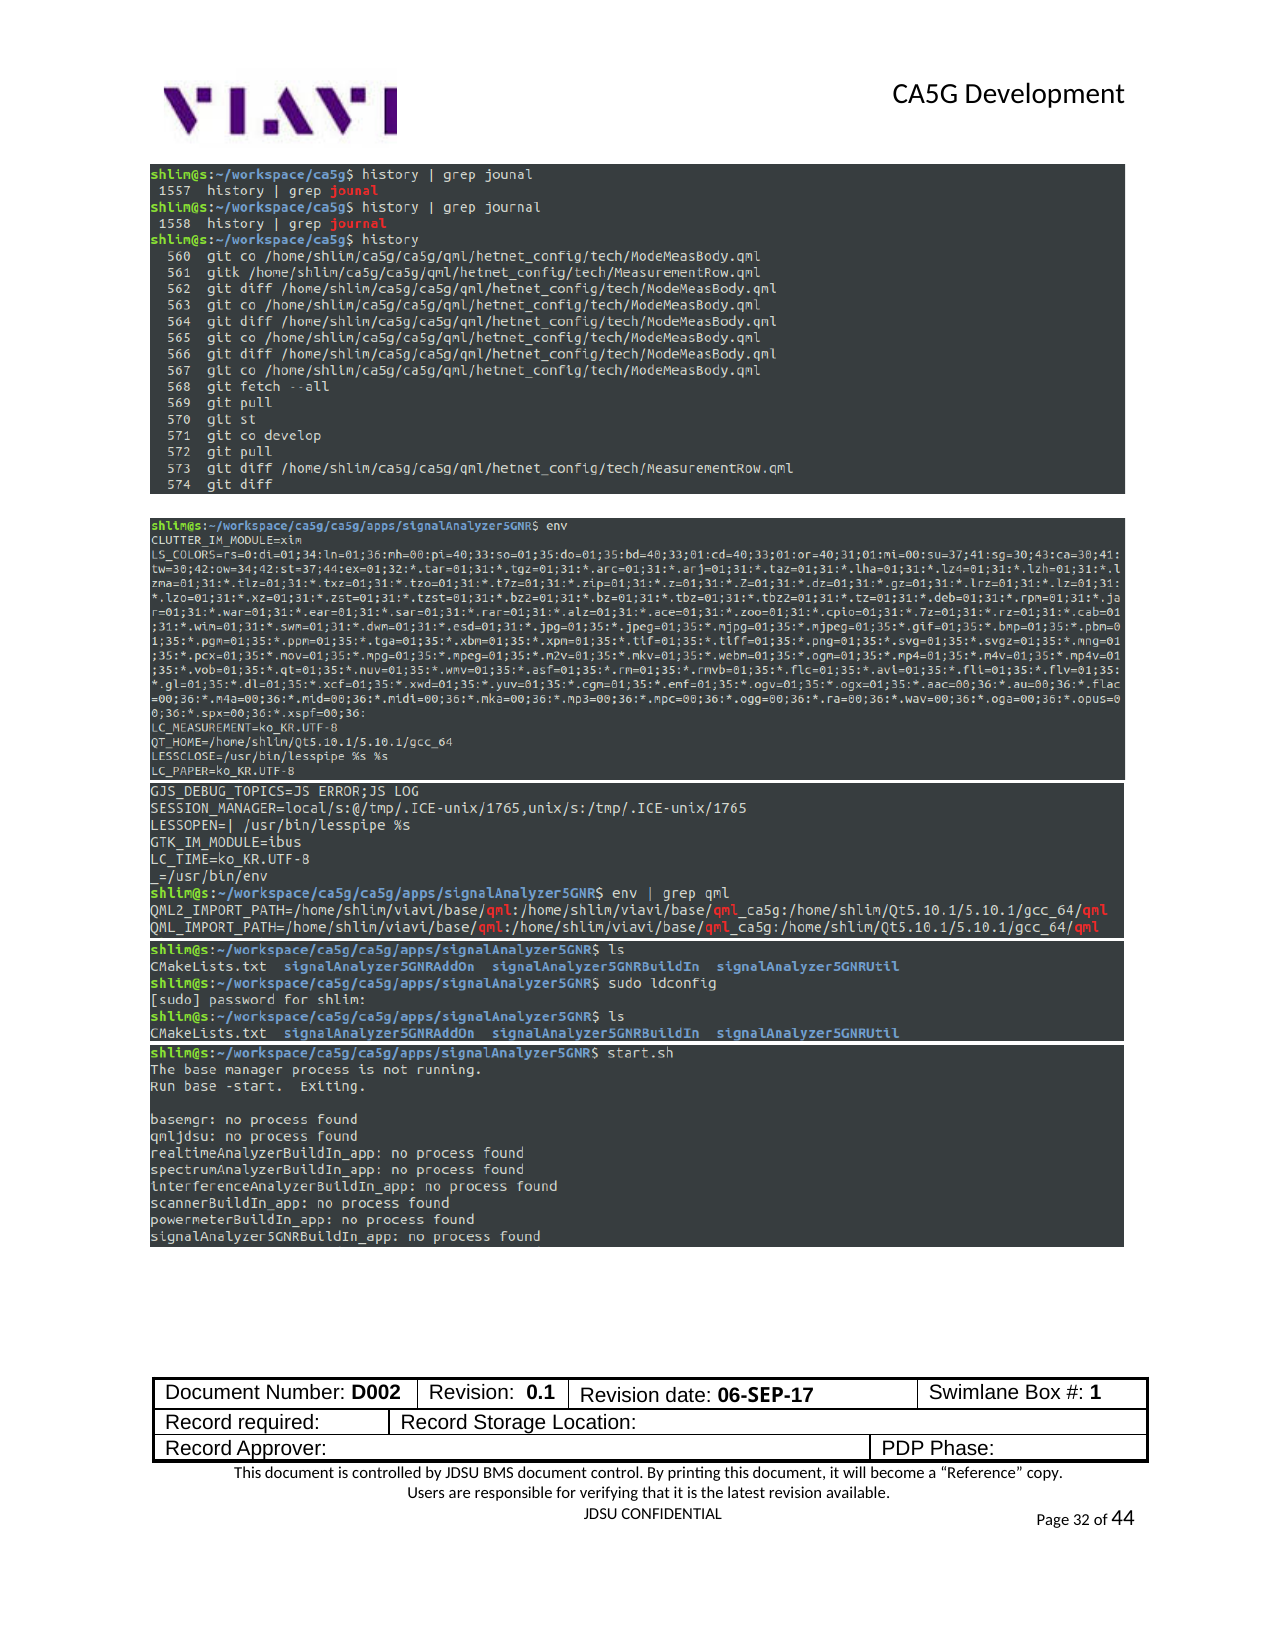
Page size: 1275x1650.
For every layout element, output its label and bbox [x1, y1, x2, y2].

picture [162, 68, 397, 146]
picture [150, 164, 1125, 494]
picture [150, 783, 1124, 938]
picture [150, 518, 1125, 780]
picture [150, 941, 1124, 1041]
picture [150, 1045, 1124, 1247]
